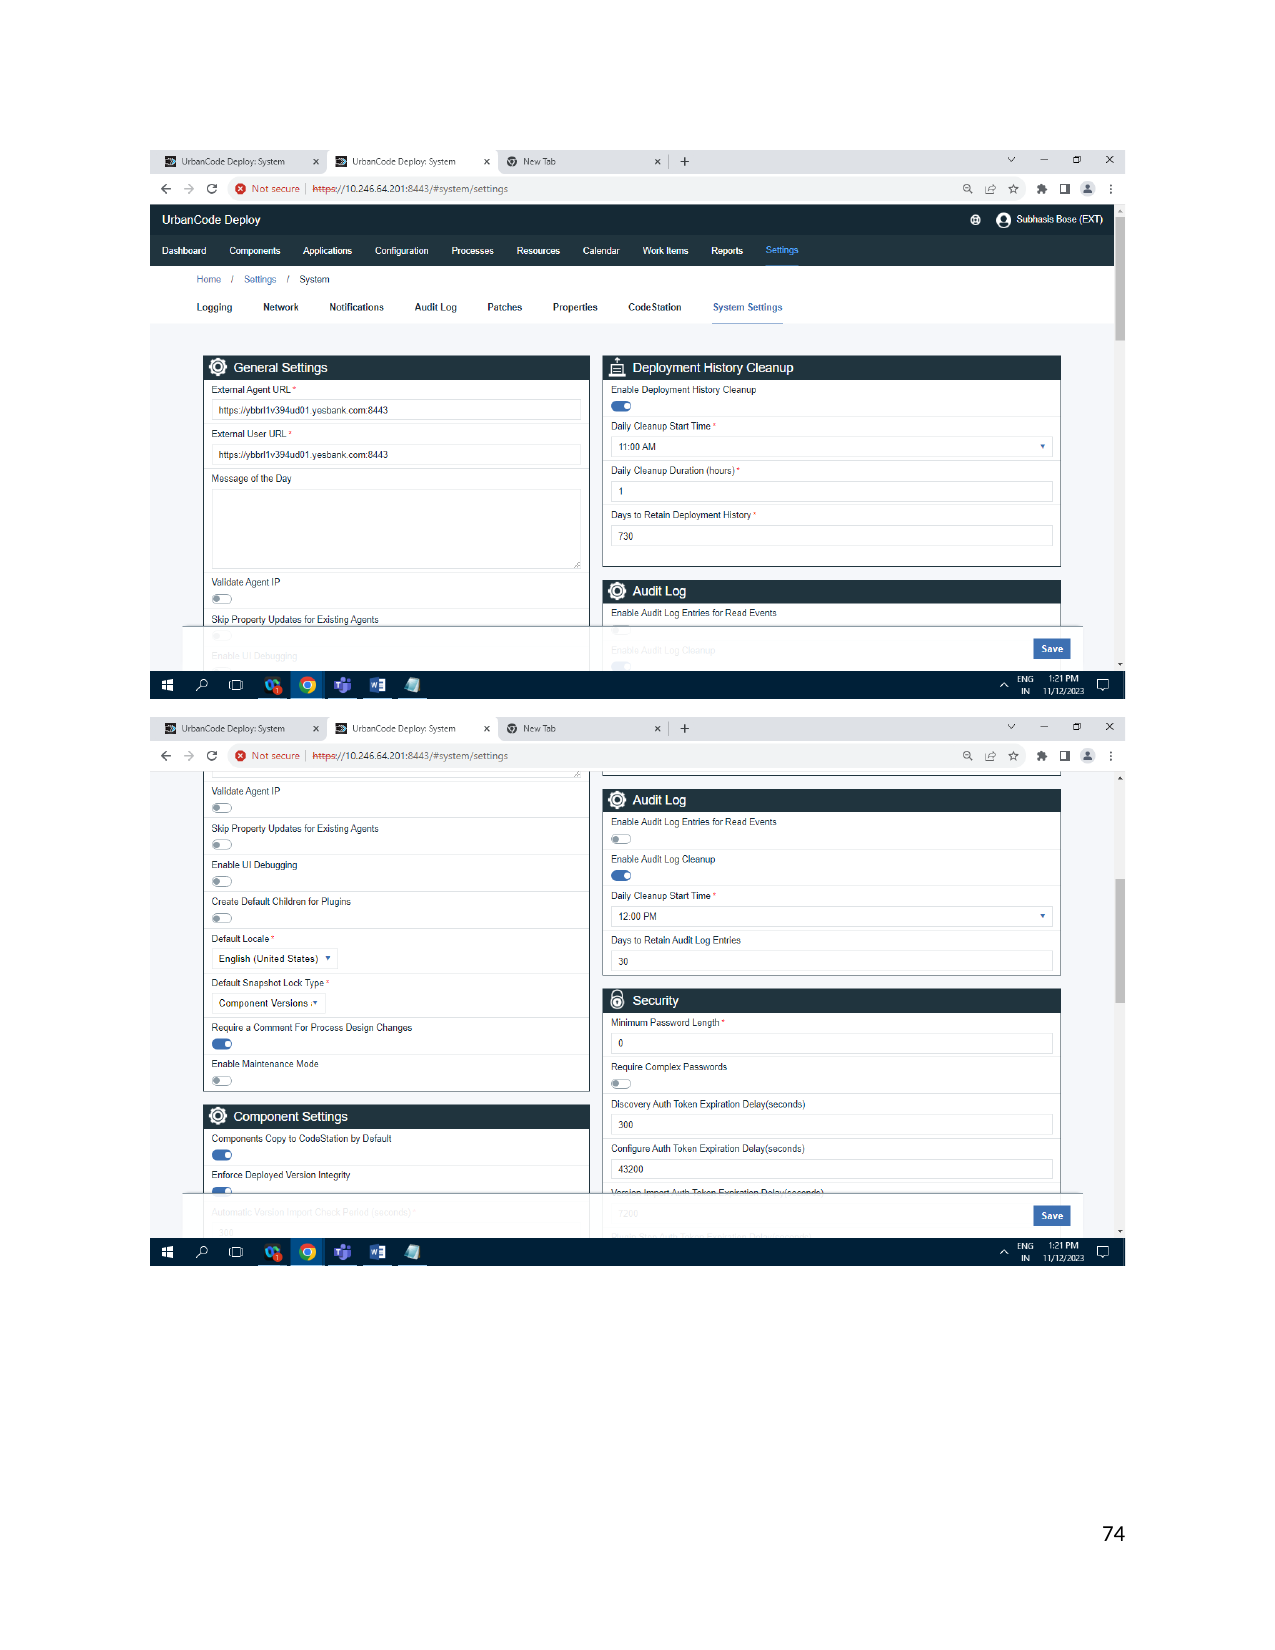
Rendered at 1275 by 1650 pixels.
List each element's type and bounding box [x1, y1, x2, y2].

picture [150, 717, 1125, 1266]
picture [150, 150, 1125, 699]
